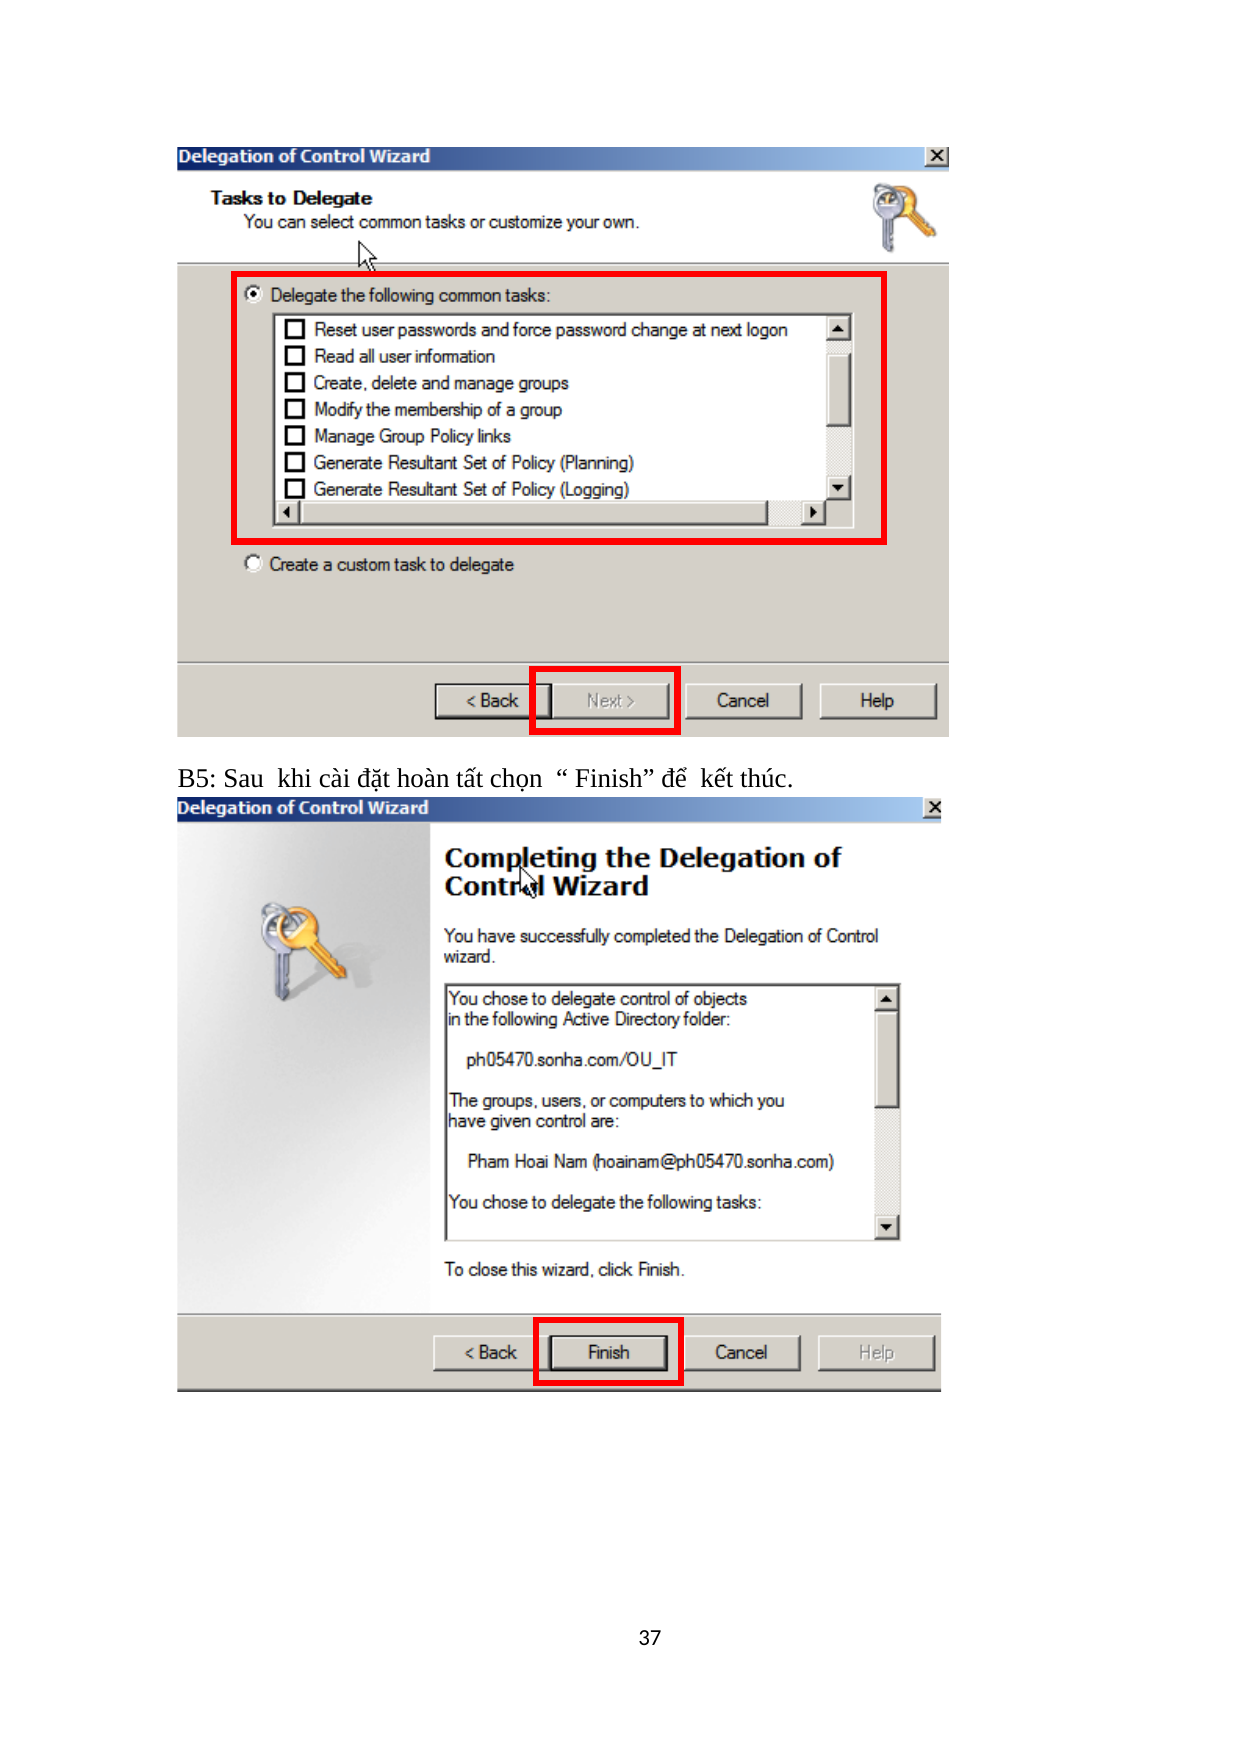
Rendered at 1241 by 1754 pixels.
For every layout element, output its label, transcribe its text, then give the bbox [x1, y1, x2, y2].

picture [177, 147, 949, 737]
subtitle B5: Sau khi cài đặt hoàn tất chọn “ Finish” để kết thúc. [177, 762, 1122, 793]
picture [177, 797, 942, 1392]
